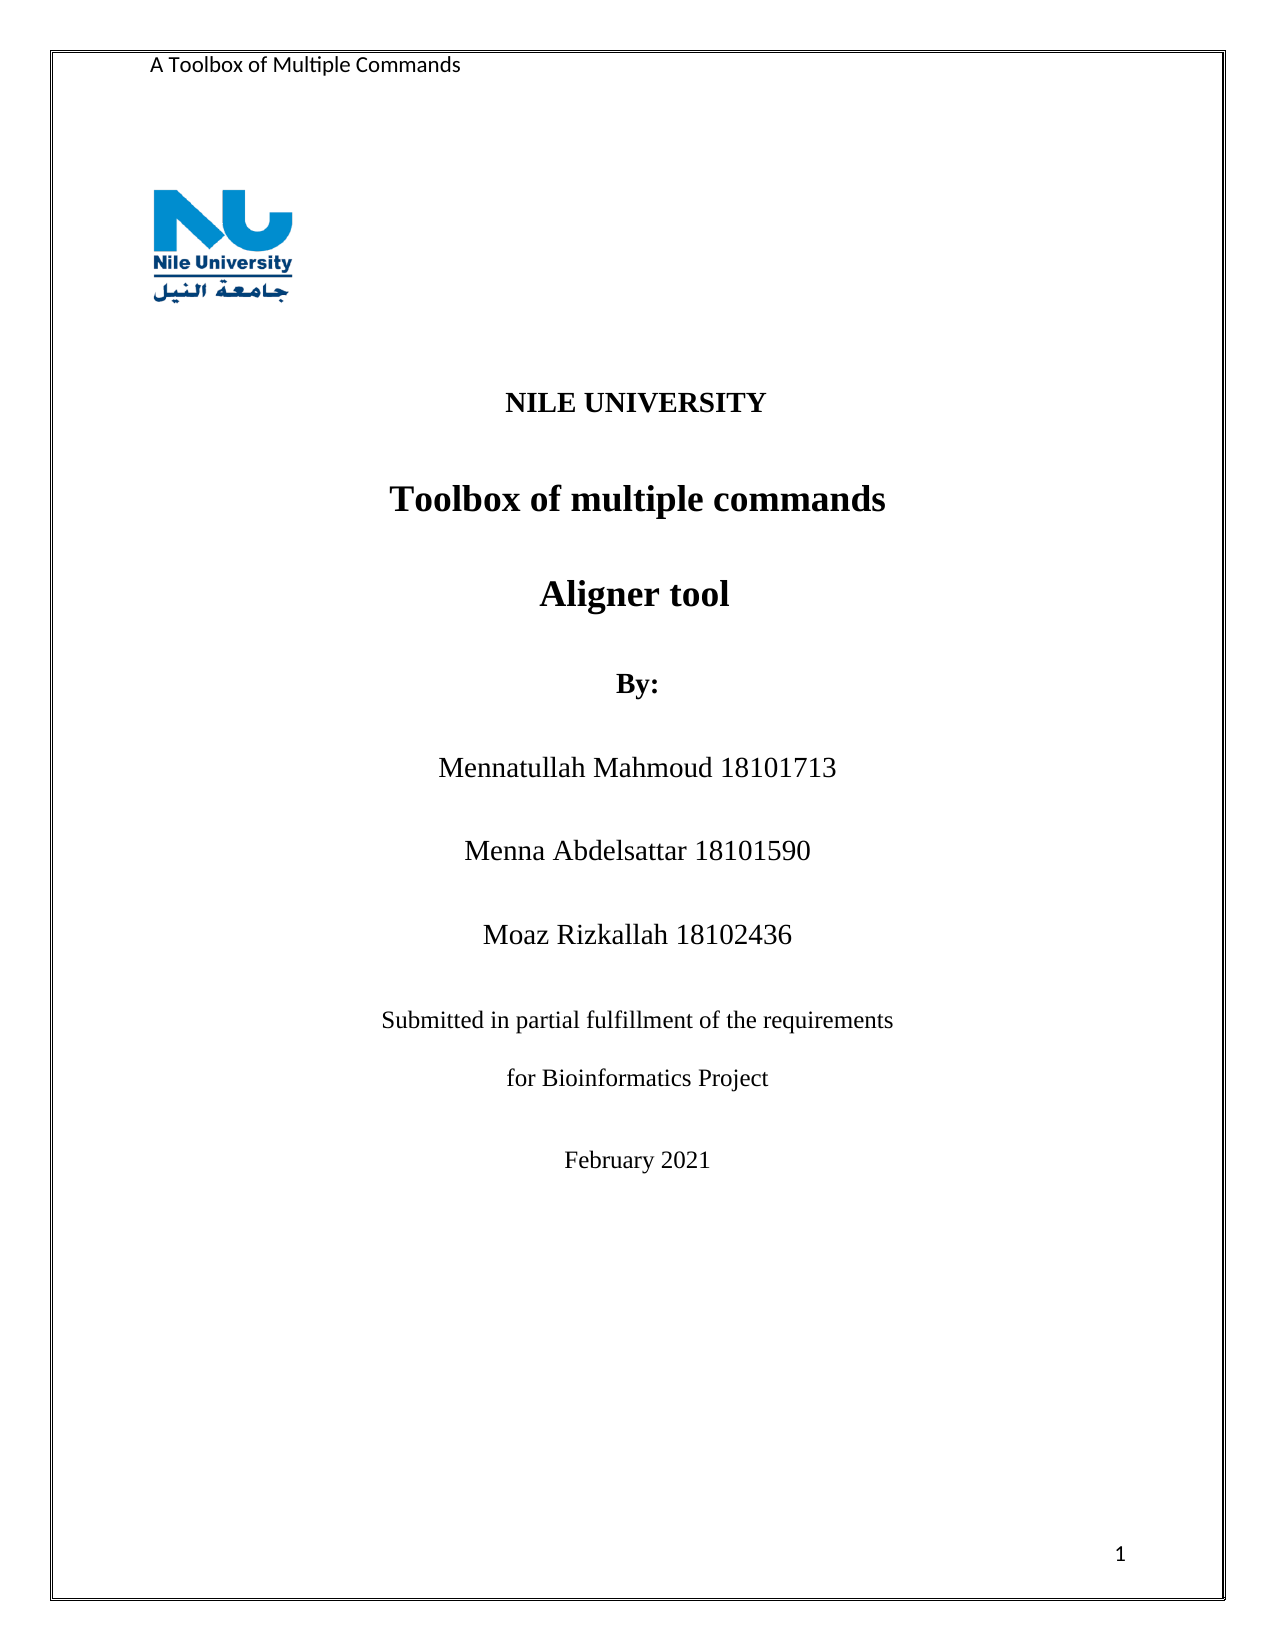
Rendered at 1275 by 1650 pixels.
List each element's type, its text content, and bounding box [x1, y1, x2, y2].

picture [150, 185, 296, 310]
text Submitted in partial fulfillment of the requirements [150, 1006, 893, 1034]
text Aligner tool [389, 572, 1127, 615]
text Moaz Rizkallah 18102436 [483, 917, 1127, 951]
text NILE UNIVERSITY [505, 386, 1127, 419]
text Toolbox of multiple commands [389, 477, 1127, 520]
text February 2021 [564, 1145, 1126, 1174]
text Mennatullah Mahmoud 18101713 [438, 750, 1127, 784]
text for Bioinformatics Project [506, 1063, 1126, 1092]
text By: [616, 666, 1127, 700]
text Menna Abdelsattar 18101590 [464, 833, 1127, 867]
